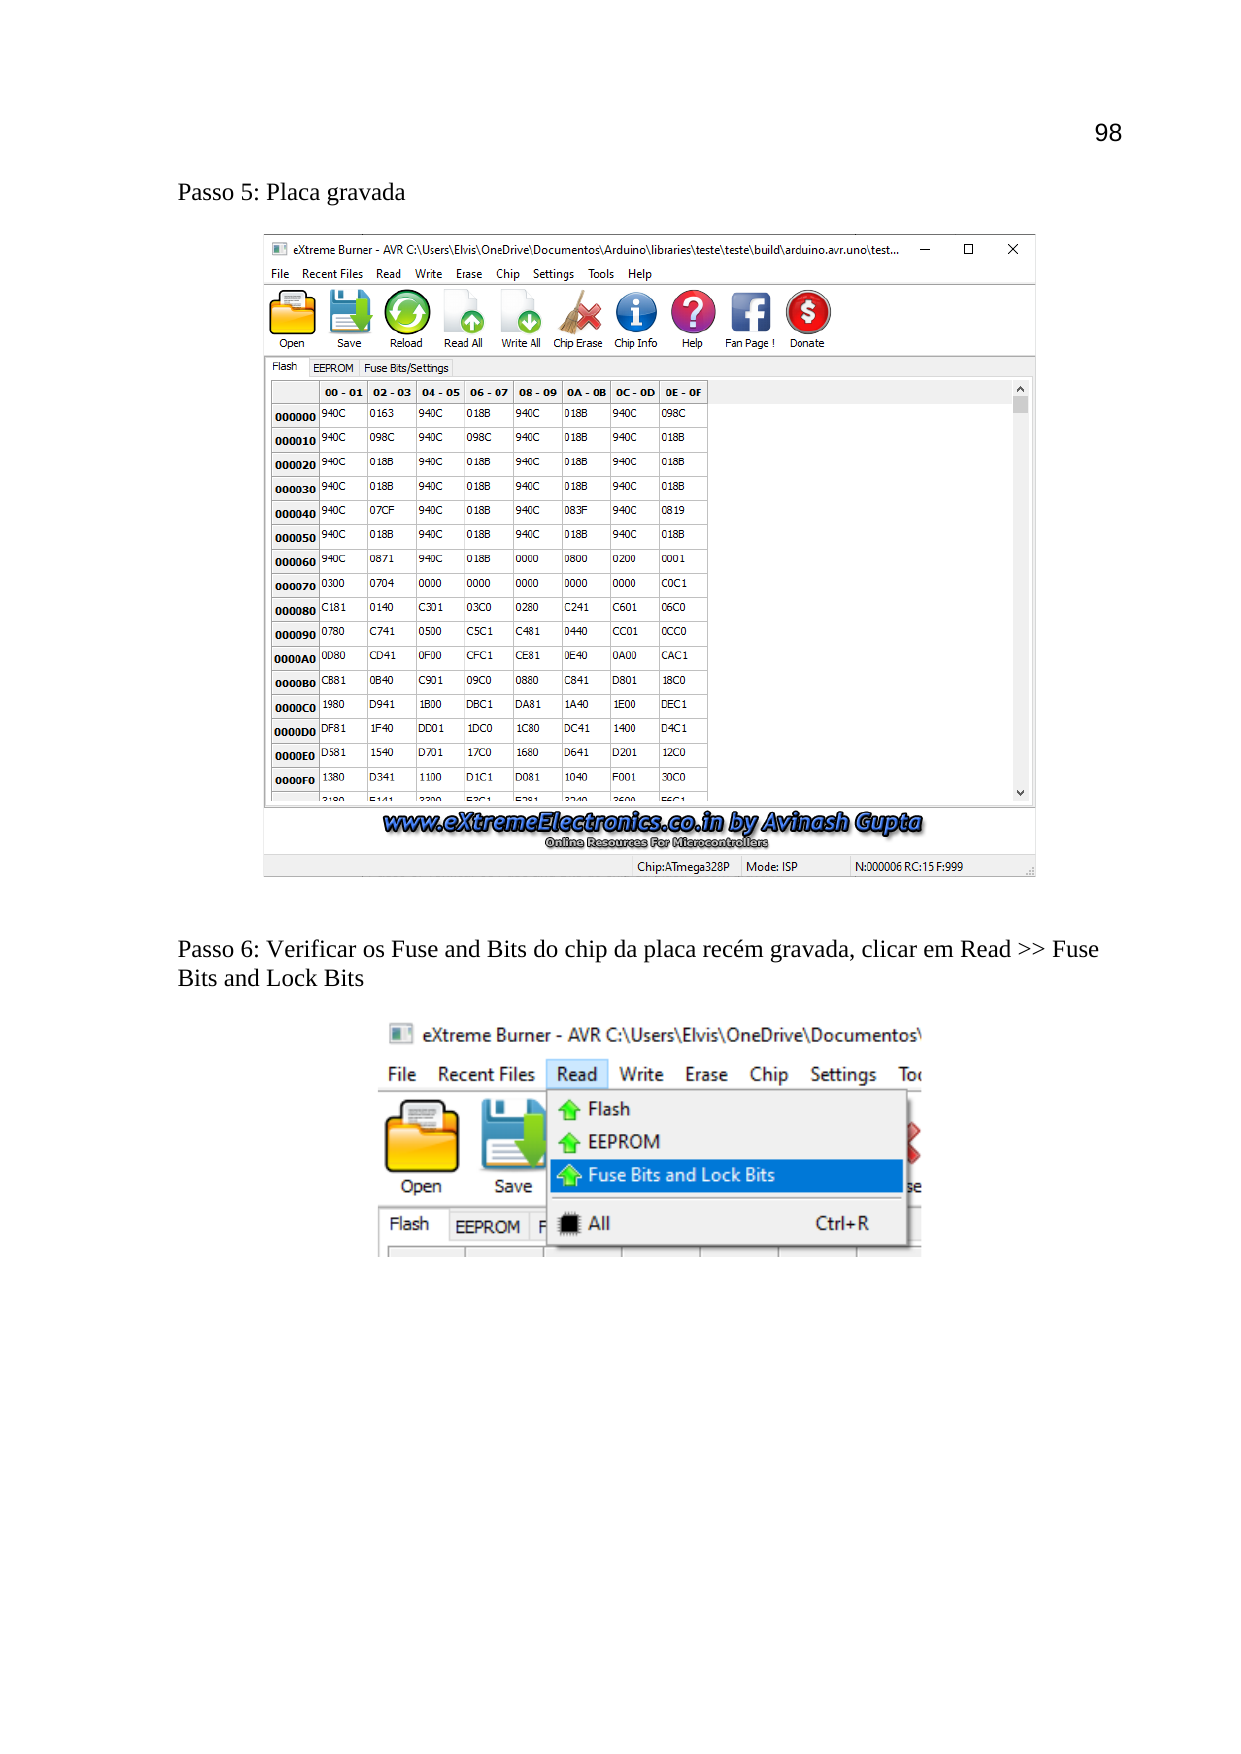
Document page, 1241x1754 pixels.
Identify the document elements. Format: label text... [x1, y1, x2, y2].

text Passo 6: Verificar os Fuse and Bits do chip da placa recém gravada, clicar em Read >> Fuse Bits and Lock Bits [177, 934, 1122, 992]
picture [377, 1020, 922, 1257]
text Passo 5: Placa gravada [177, 177, 1122, 206]
picture [263, 234, 1036, 877]
